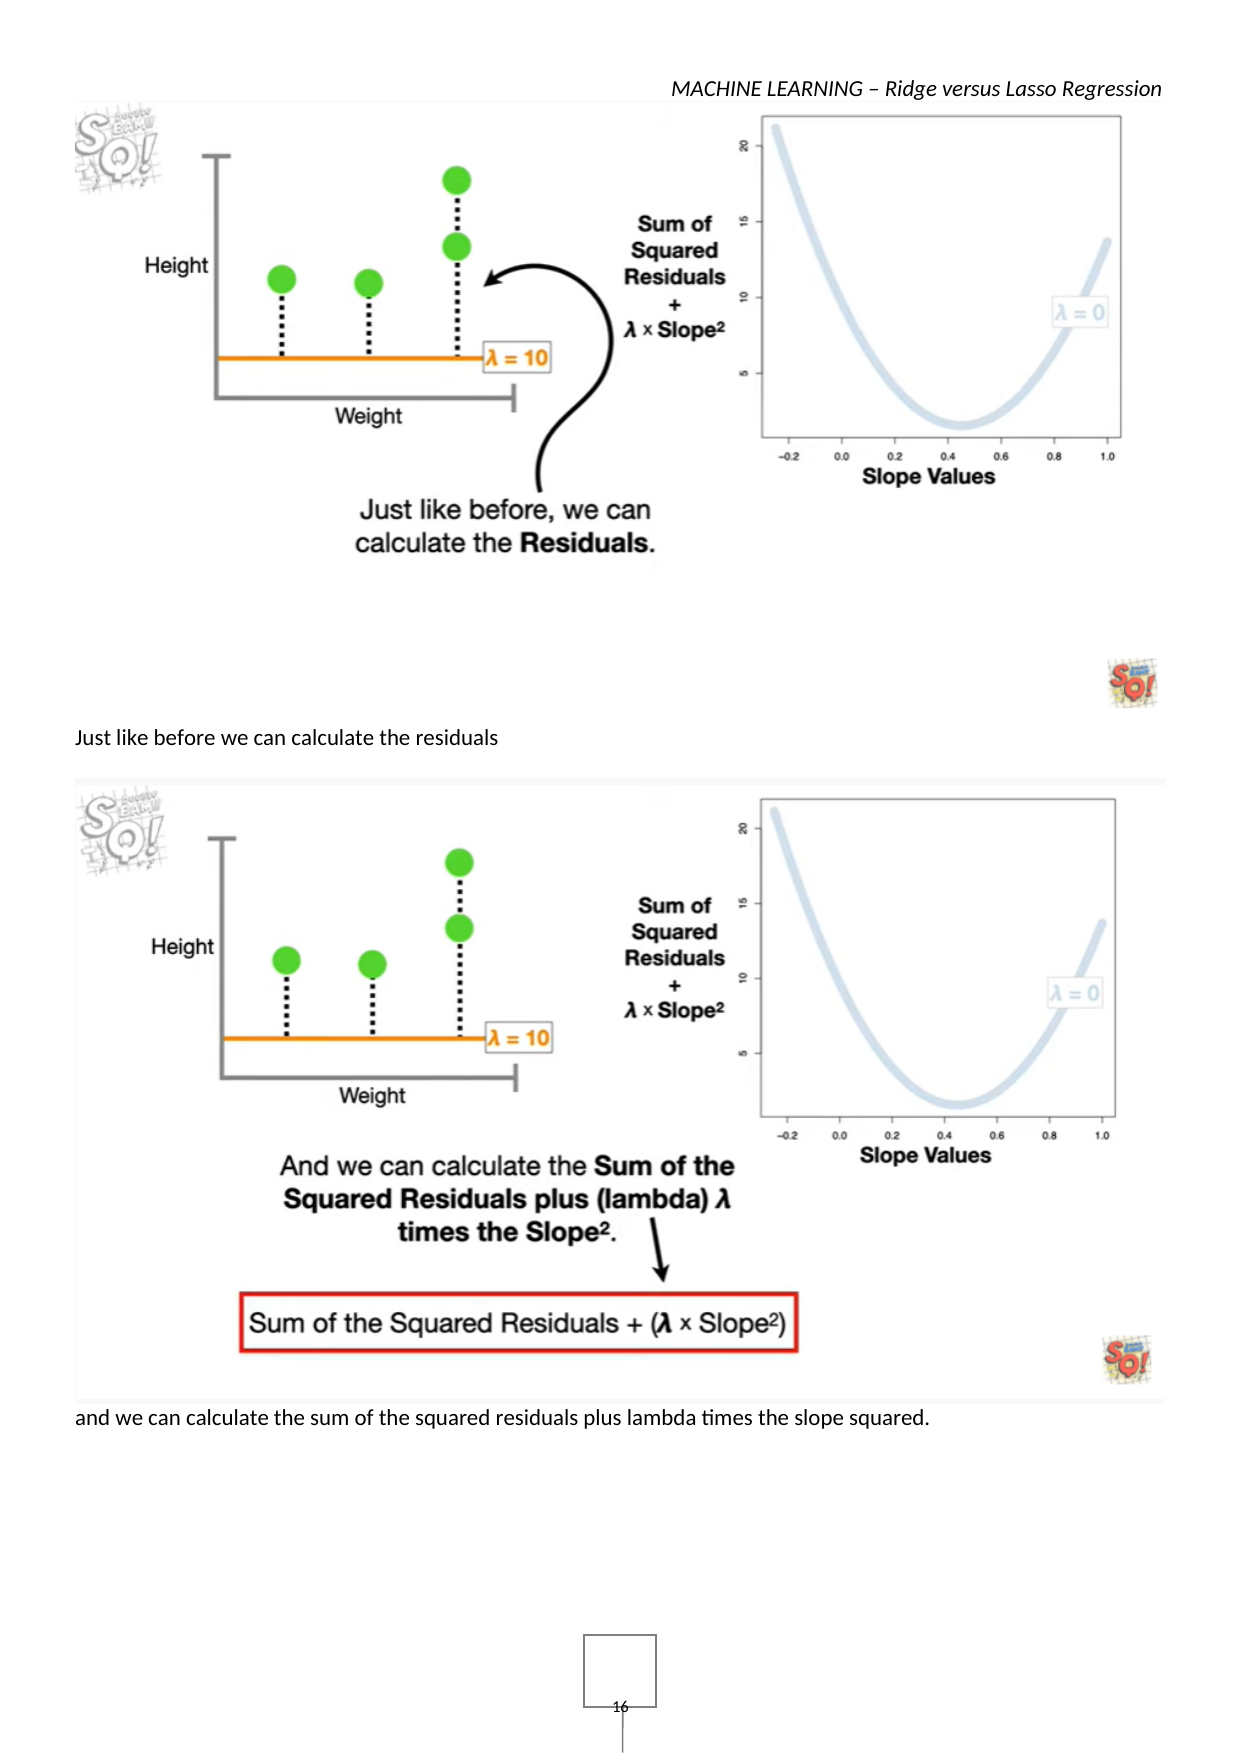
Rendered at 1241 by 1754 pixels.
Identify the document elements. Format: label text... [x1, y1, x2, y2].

picture [75, 101, 1166, 723]
picture [75, 778, 1166, 1404]
text Just like before we can calculate the residuals [75, 723, 1165, 751]
text and we can calculate the sum of the squared residuals plus lambda times the slope squared. [75, 1404, 1165, 1431]
